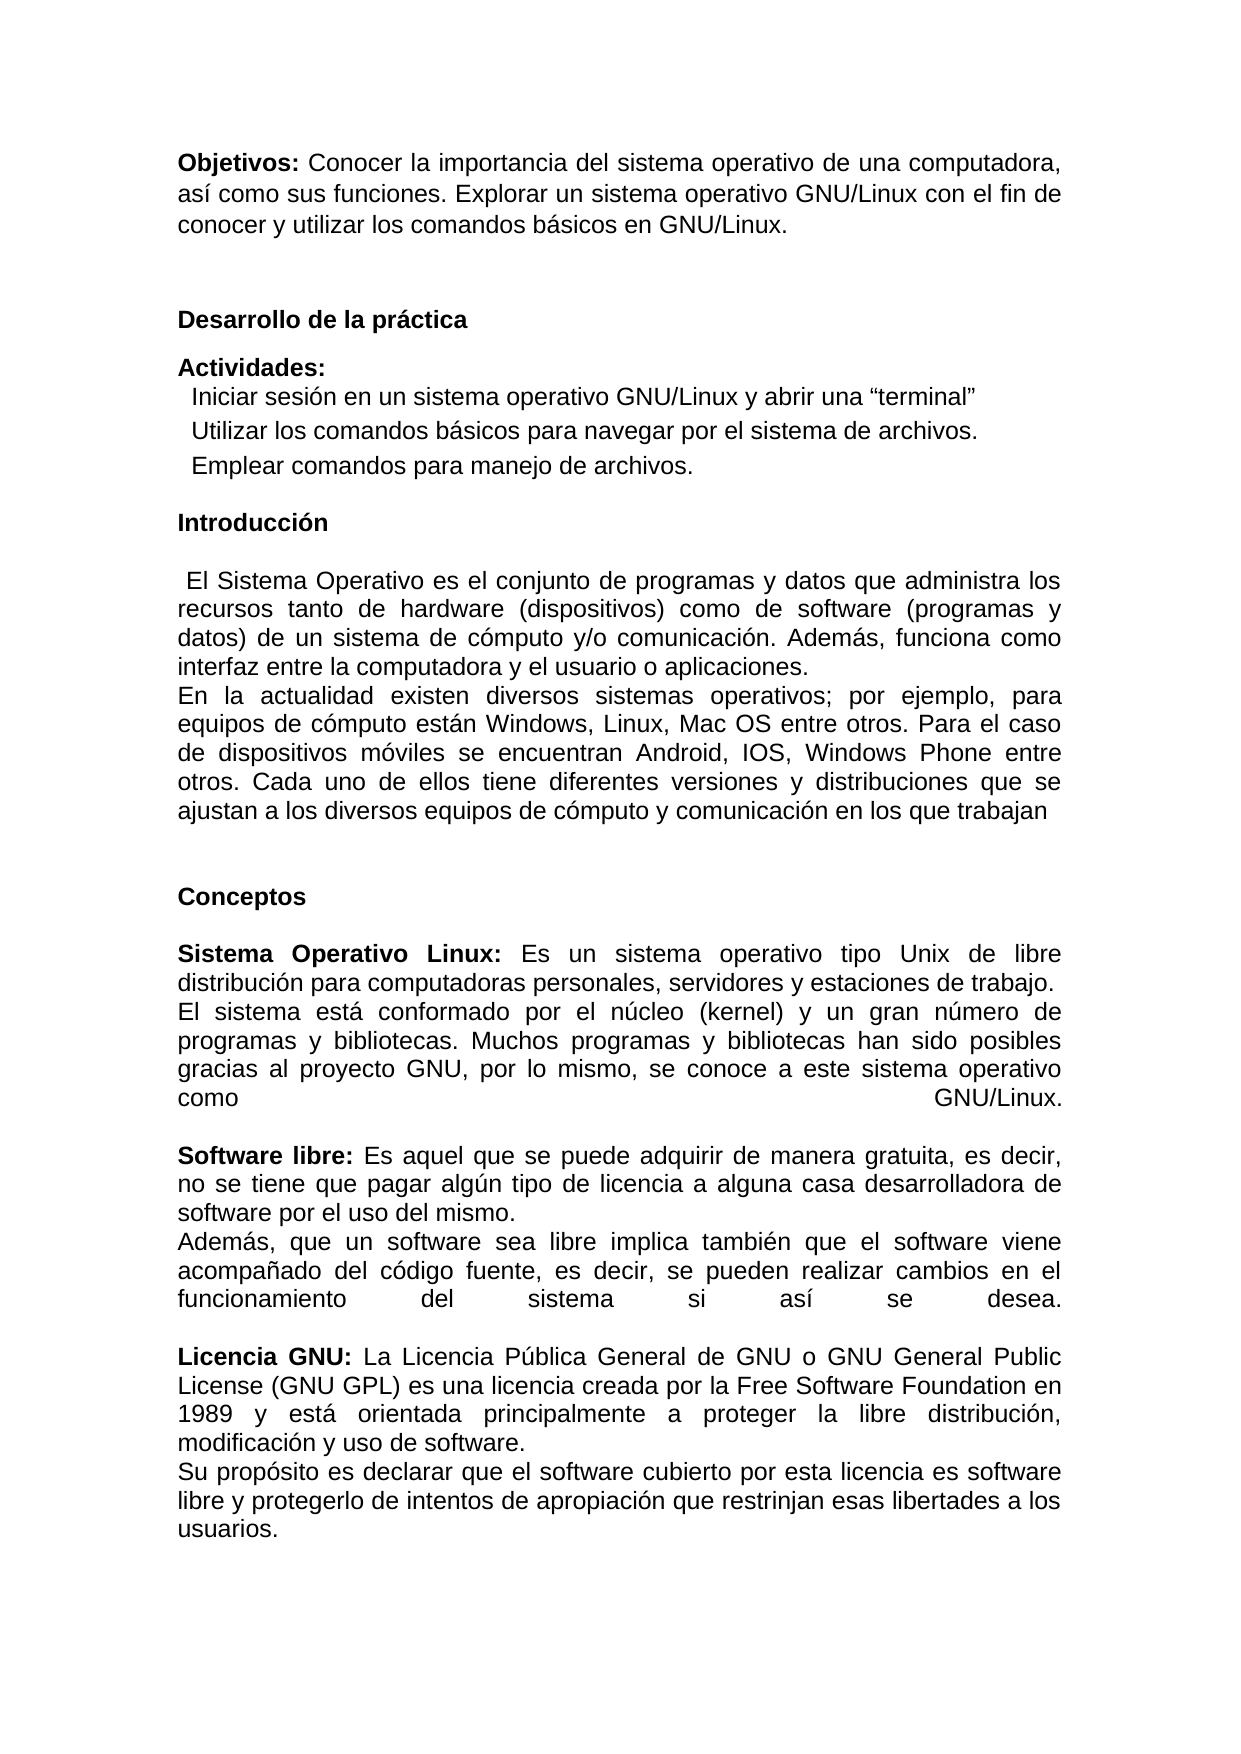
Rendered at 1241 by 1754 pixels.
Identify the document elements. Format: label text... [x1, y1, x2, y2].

text Actividades: [177, 353, 1063, 382]
text Su propósito es declarar que el software cubierto por esta licencia es software libre y protegerlo de intentos de apropiación que restrinjan esas libertades a los usuarios. [177, 1457, 1063, 1572]
text En la actualidad existen diversos sistemas operativos; por ejemplo, para equipos de cómputo están Windows, Linux, Mac OS entre otros. Para el caso de dispositivos móviles se encuentran Android, IOS, Windows Phone entre otros. Cada uno de ellos tiene diferentes versiones y distribuciones que se ajustan a los diversos equipos de cómputo y comunicación en los que trabajan [177, 681, 1063, 824]
text Emplear comandos para manejo de archivos. [177, 451, 1063, 479]
text Introducción [177, 508, 1063, 537]
text Utilizar los comandos básicos para navegar por el sistema de archivos. [177, 416, 1063, 445]
text Sistema Operativo Linux: Es un sistema operativo tipo Unix de libre distribución para computadoras personales, servidores y estaciones de trabajo. [177, 939, 1063, 997]
text Además, que un software sea libre implica también que el software viene acompañado del código fuente, es decir, se pueden realizar cambios en el funcionamiento del sistema si así se desea. [177, 1227, 1063, 1342]
text Desarrollo de la práctica [177, 305, 1063, 334]
text Objetivos: Conocer la importancia del sistema operativo de una computadora, así como sus funciones. Explorar un sistema operativo GNU/Linux con el fin de conocer y utilizar los comandos básicos en GNU/Linux. [177, 148, 1063, 238]
text Licencia GNU: La Licencia Pública General de GNU o GNU General Public License (GNU GPL) es una licencia creada por la Free Software Foundation en 1989 y está orientada principalmente a proteger la libre distribución, modificación y uso de software. [177, 1342, 1063, 1457]
text Software libre: Es aquel que se puede adquirir de manera gratuita, es decir, no se tiene que pagar algún tipo de licencia a alguna casa desarrolladora de software por el uso del mismo. [177, 1141, 1063, 1227]
text Iniciar sesión en un sistema operativo GNU/Linux y abrir una “terminal” [177, 382, 1063, 410]
text El sistema está conformado por el núcleo (kernel) y un gran número de programas y bibliotecas. Muchos programas y bibliotecas han sido posibles gracias al proyecto GNU, por lo mismo, se conoce a este sistema operativo como GNU/Linux. [177, 997, 1063, 1141]
text El Sistema Operativo es el conjunto de programas y datos que administra los recursos tanto de hardware (dispositivos) como de software (programas y datos) de un sistema de cómputo y/o comunicación. Además, funciona como interfaz entre la computadora y el usuario o aplicaciones. [177, 566, 1063, 681]
text Conceptos [177, 882, 1063, 911]
